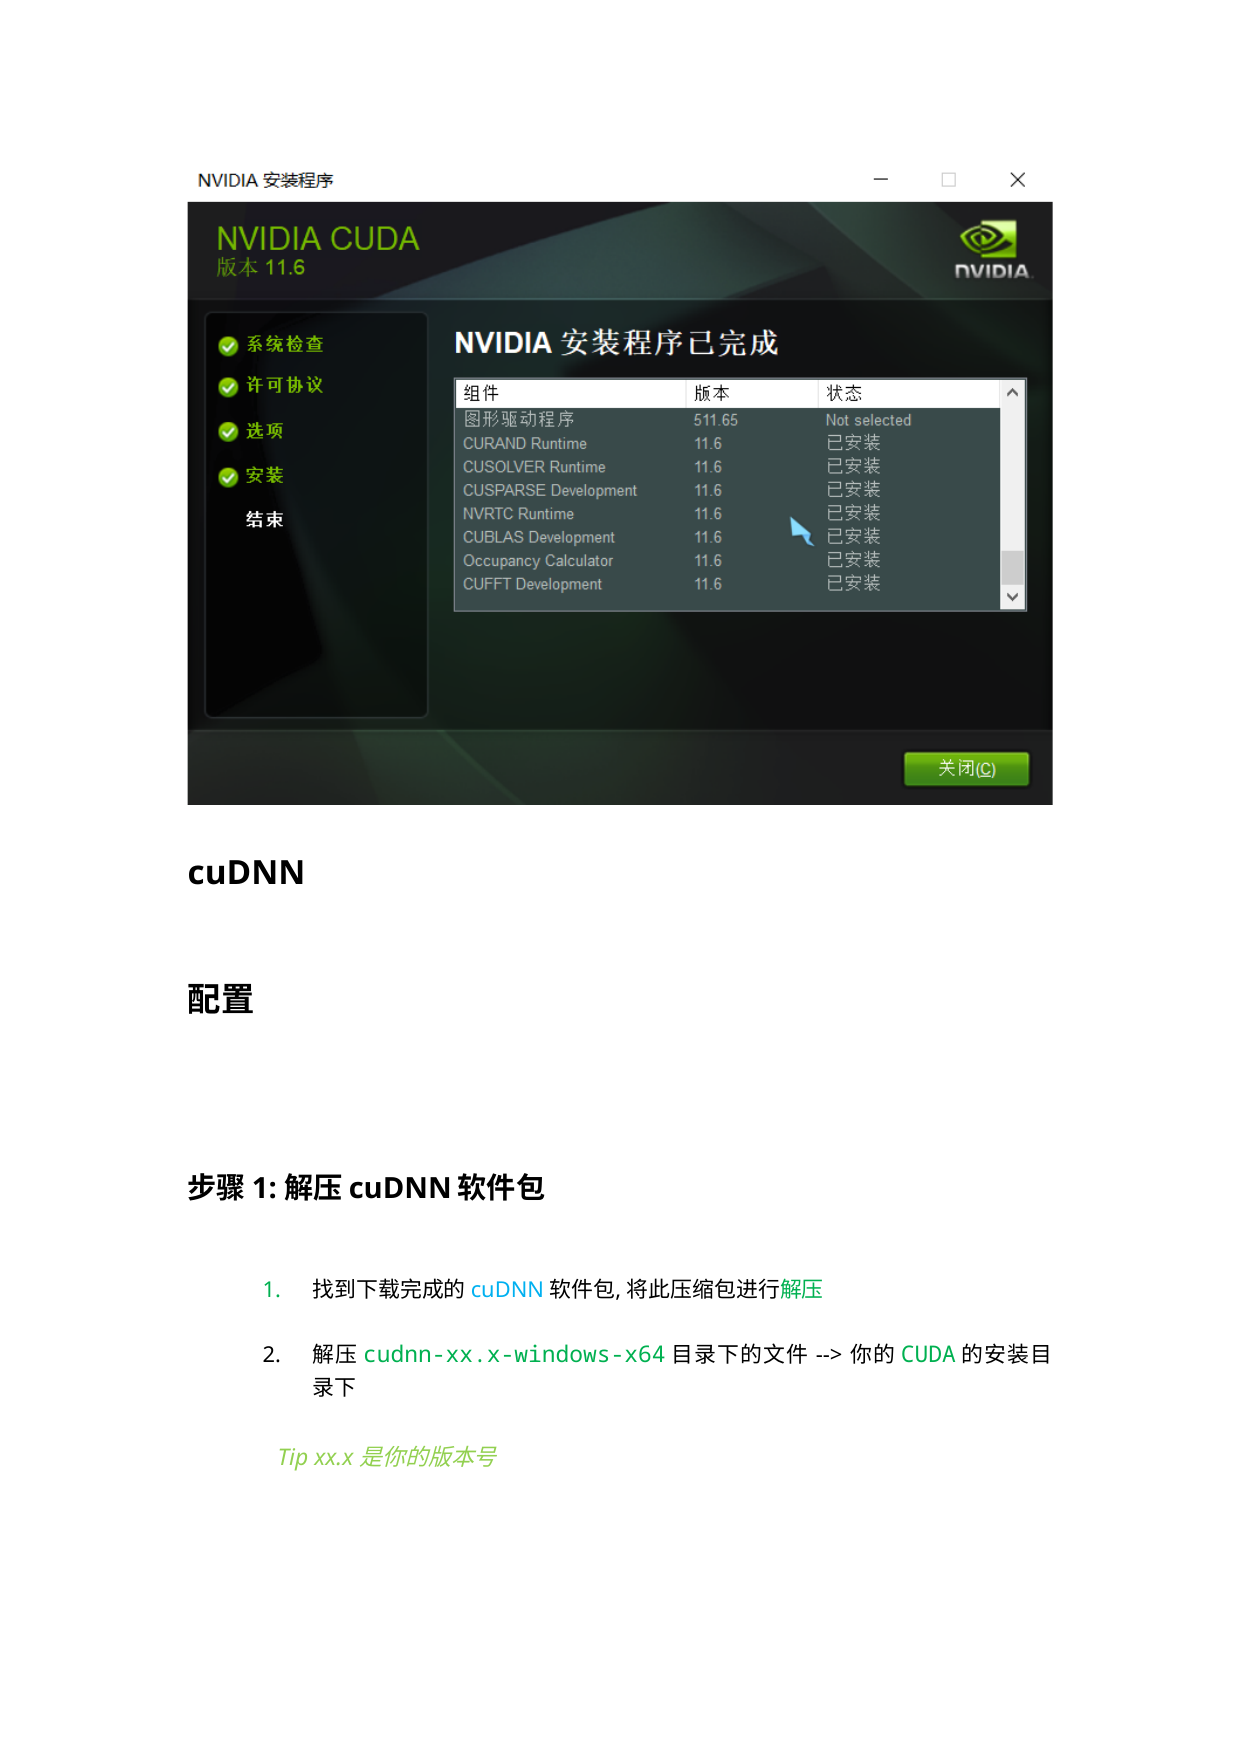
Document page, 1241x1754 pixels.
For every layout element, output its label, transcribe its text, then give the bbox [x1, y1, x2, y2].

subtitle 步骤1: 解压cuDNN软件包 [187, 1153, 1053, 1218]
subtitle cuDNN [187, 839, 1053, 904]
list 解压cudnn-xx.x-windows-x64目录下的文件 --> 你的CUDA的安装目录下 [262, 1337, 1053, 1402]
list 找到下载完成的 cuDNN 软件包, 将此压缩包进行解压 [262, 1272, 1053, 1304]
subtitle 配置 [187, 964, 1053, 1029]
picture [187, 162, 1053, 805]
text Tip xx.x 是你的版本号 [277, 1423, 963, 1488]
